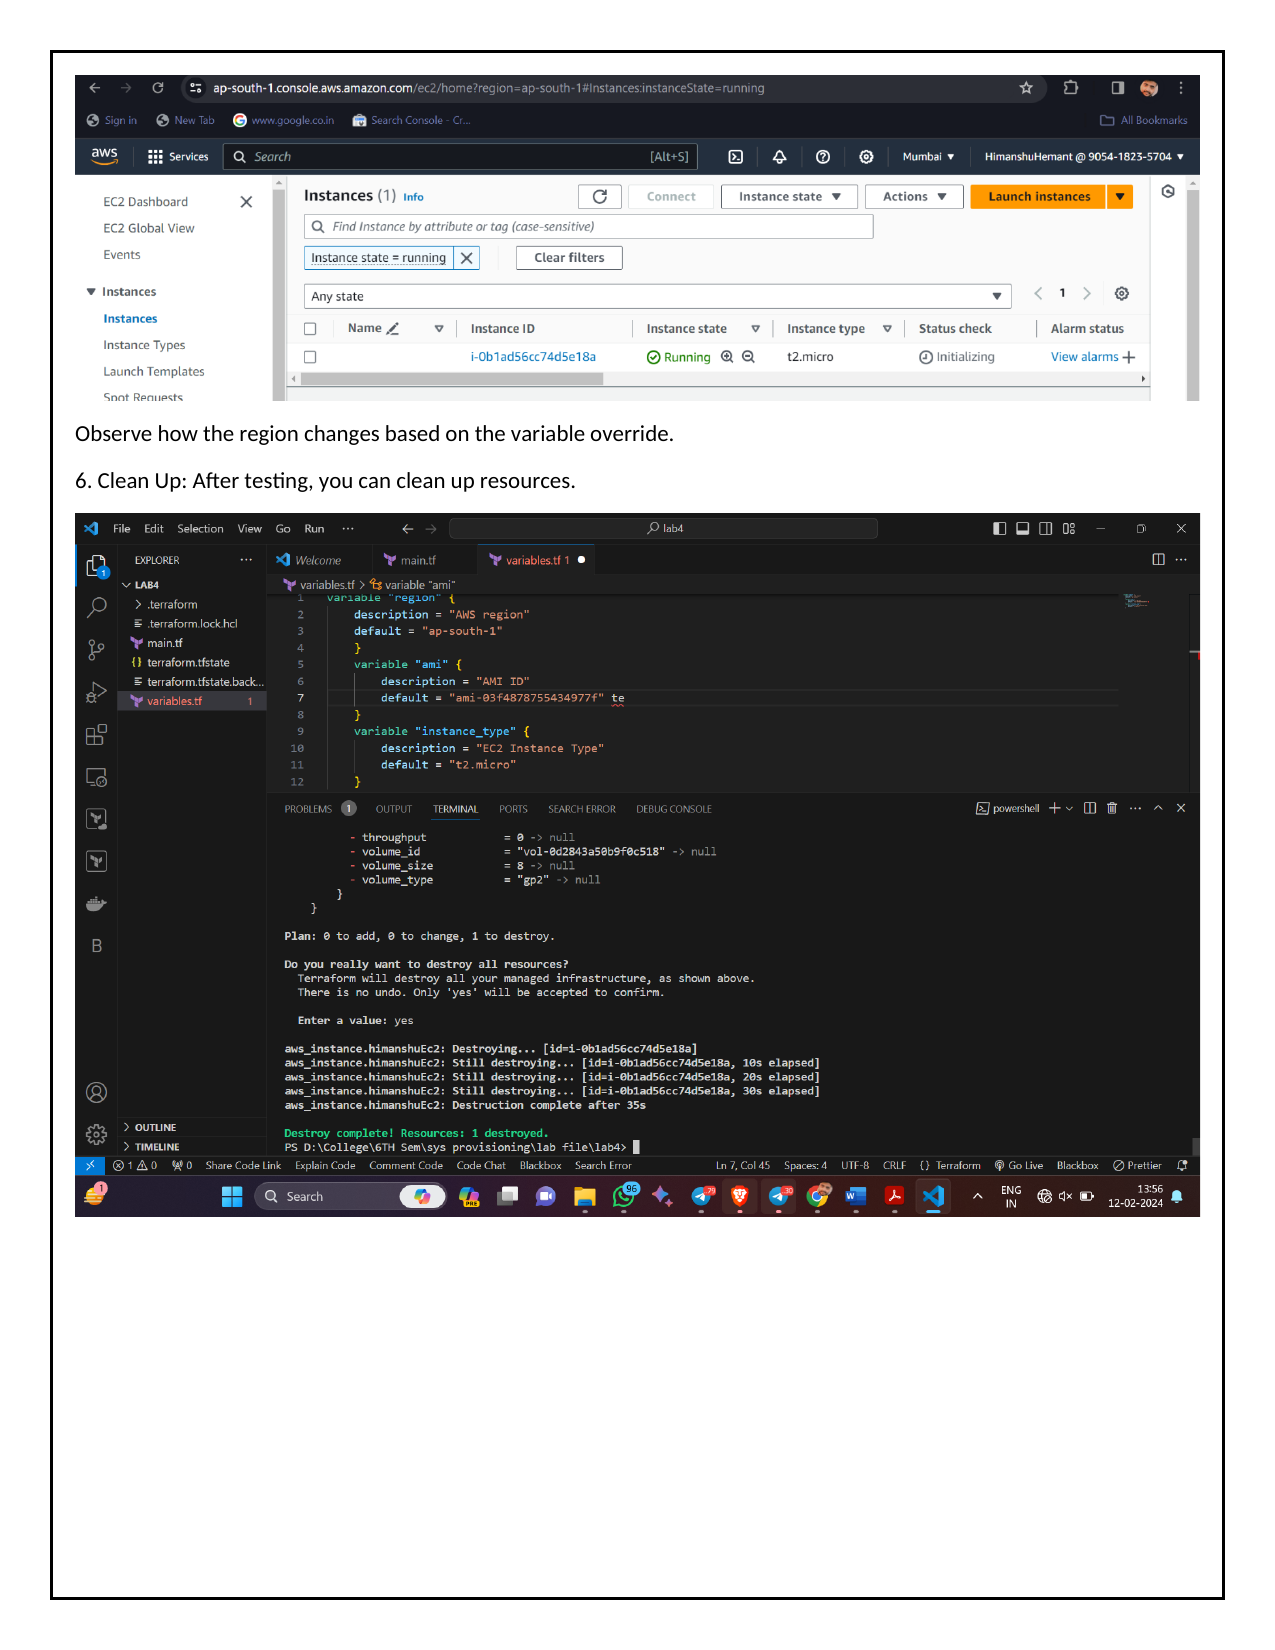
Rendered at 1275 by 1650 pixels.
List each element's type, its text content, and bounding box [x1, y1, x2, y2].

picture [75, 513, 1200, 1217]
picture [75, 75, 1200, 401]
text 6. Clean Up: After testing, you can clean up resources. [75, 466, 1200, 494]
text Observe how the region changes based on the variable override. [75, 419, 1200, 448]
